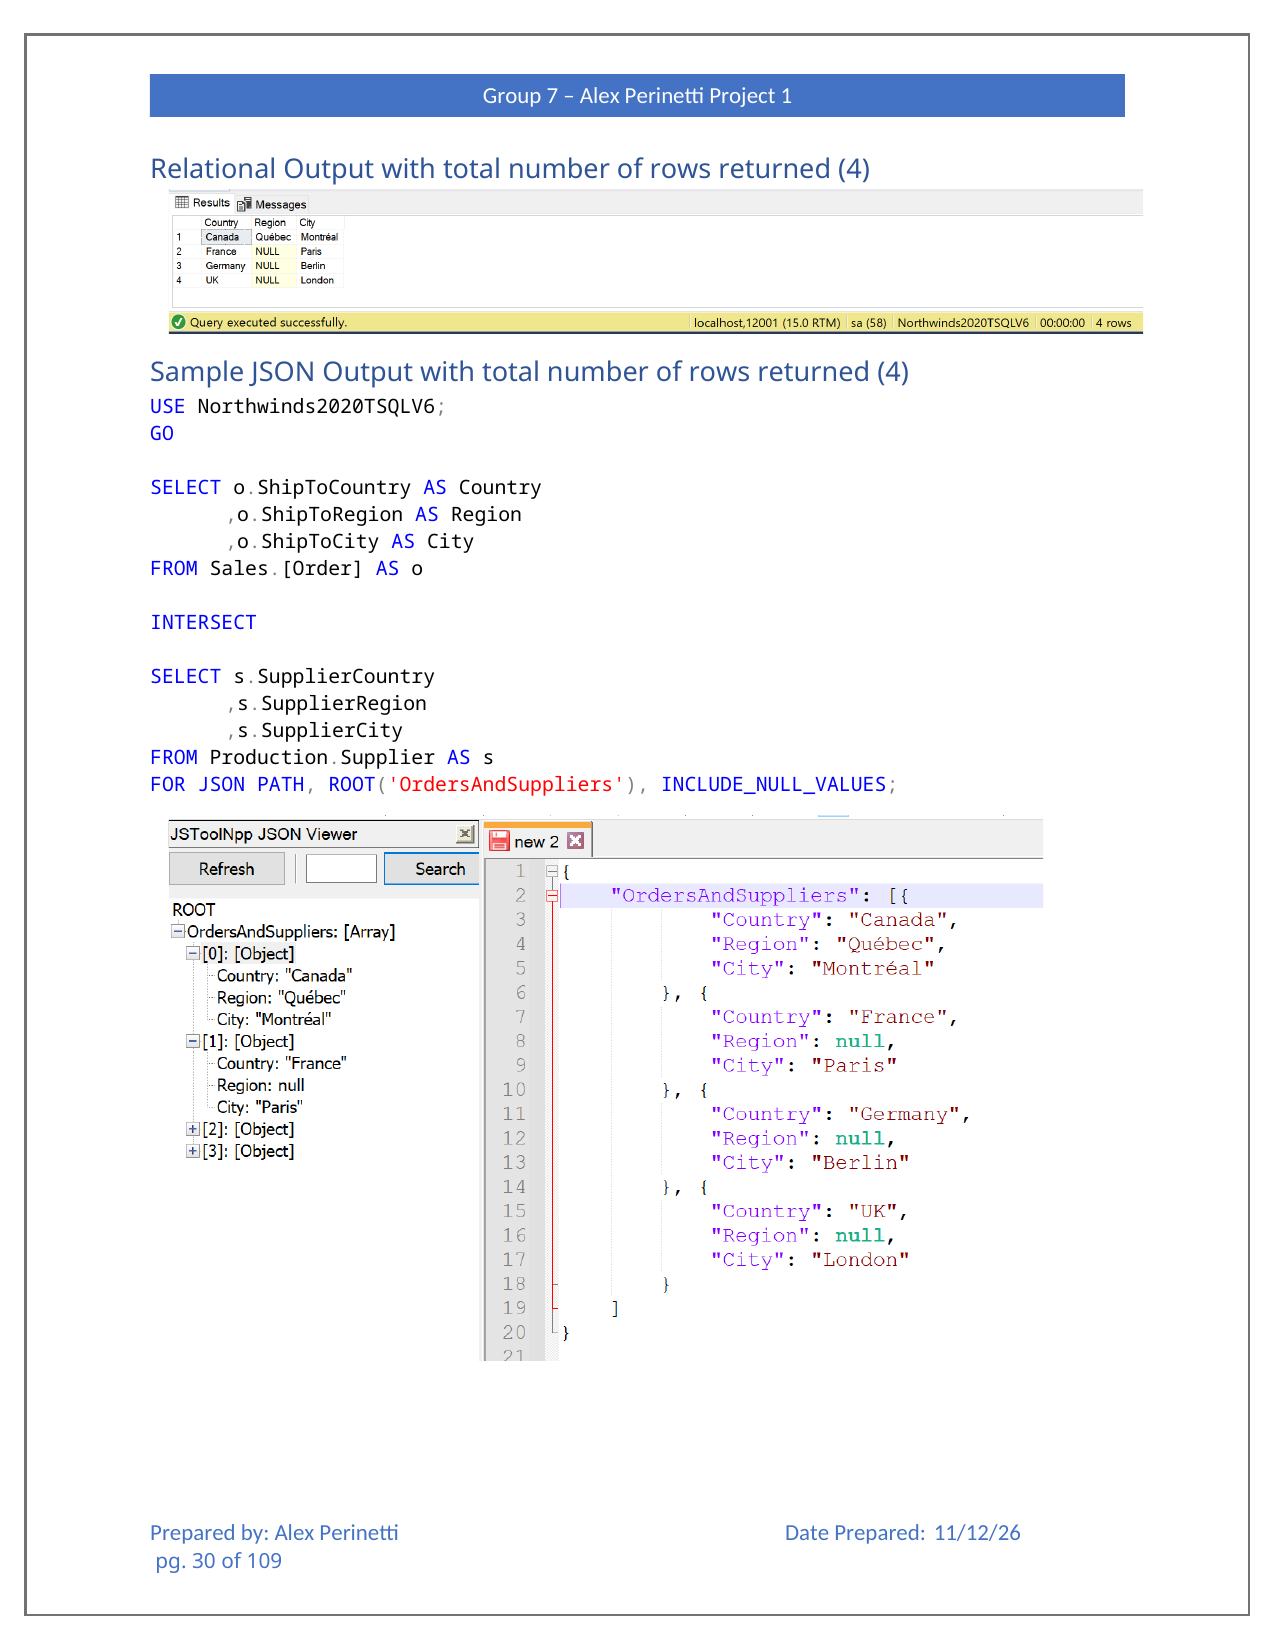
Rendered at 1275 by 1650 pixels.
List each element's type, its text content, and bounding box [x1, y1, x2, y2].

text INTERSECT [150, 608, 1125, 635]
text FROM Sales.[Order] AS o [150, 554, 1125, 581]
text ,o.ShipToRegion AS Region [150, 500, 1125, 527]
text USE Northwinds2020TSQLV6; [150, 392, 1125, 419]
text GO [150, 419, 1125, 446]
subtitle Relational Output with total number of rows returned (4) [150, 150, 1125, 187]
text FOR JSON PATH, ROOT('OrdersAndSuppliers'), INCLUDE_NULL_VALUES; [150, 770, 1125, 797]
text ,s.SupplierCity [150, 716, 1125, 743]
text FROM Production.Supplier AS s [150, 743, 1125, 770]
text SELECT o.ShipToCountry AS Country [150, 473, 1125, 500]
text ,s.SupplierRegion [150, 689, 1125, 716]
subtitle Sample JSON Output with total number of rows returned (4) [150, 352, 1125, 389]
text SELECT s.SupplierCountry [150, 662, 1125, 689]
text ,o.ShipToCity AS City [150, 527, 1125, 554]
